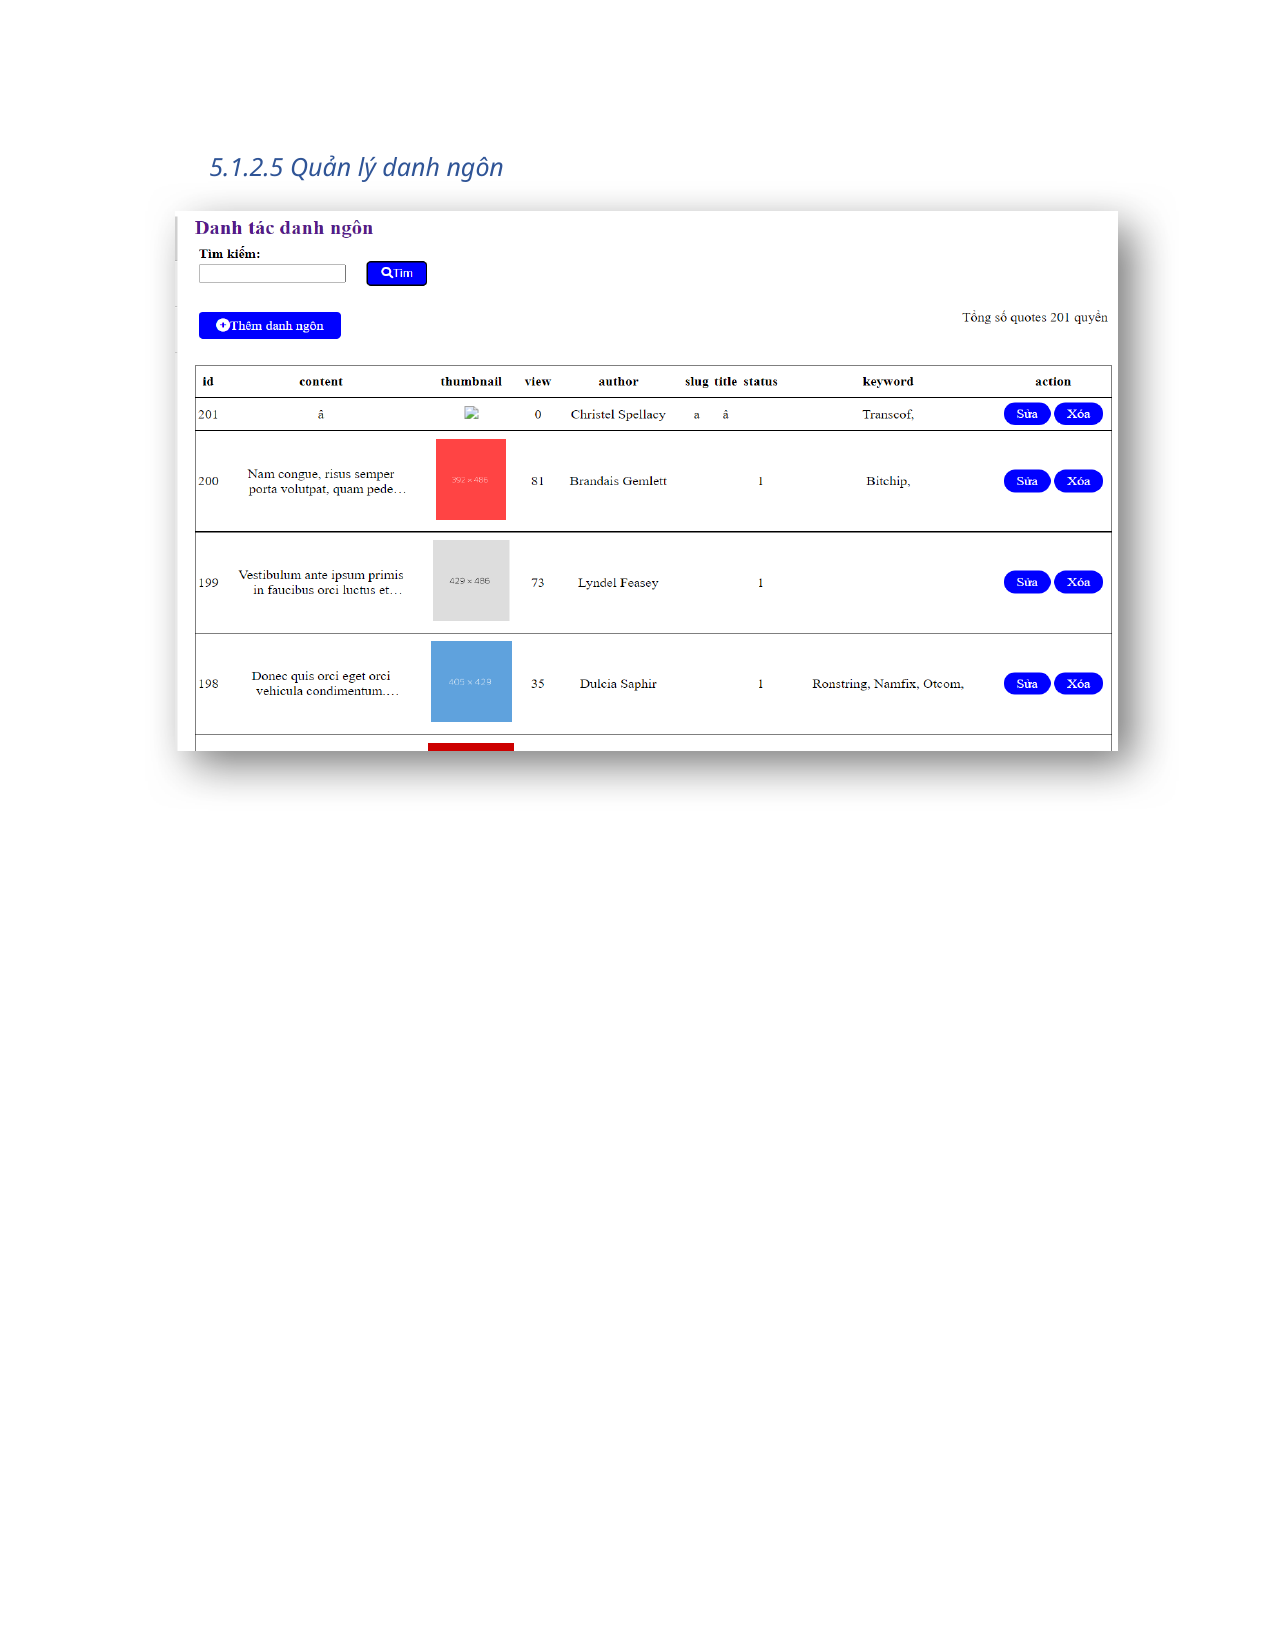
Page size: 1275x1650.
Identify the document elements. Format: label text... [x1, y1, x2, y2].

picture [175, 211, 1118, 751]
subtitle Quản lý danh ngôn [203, 150, 1125, 184]
